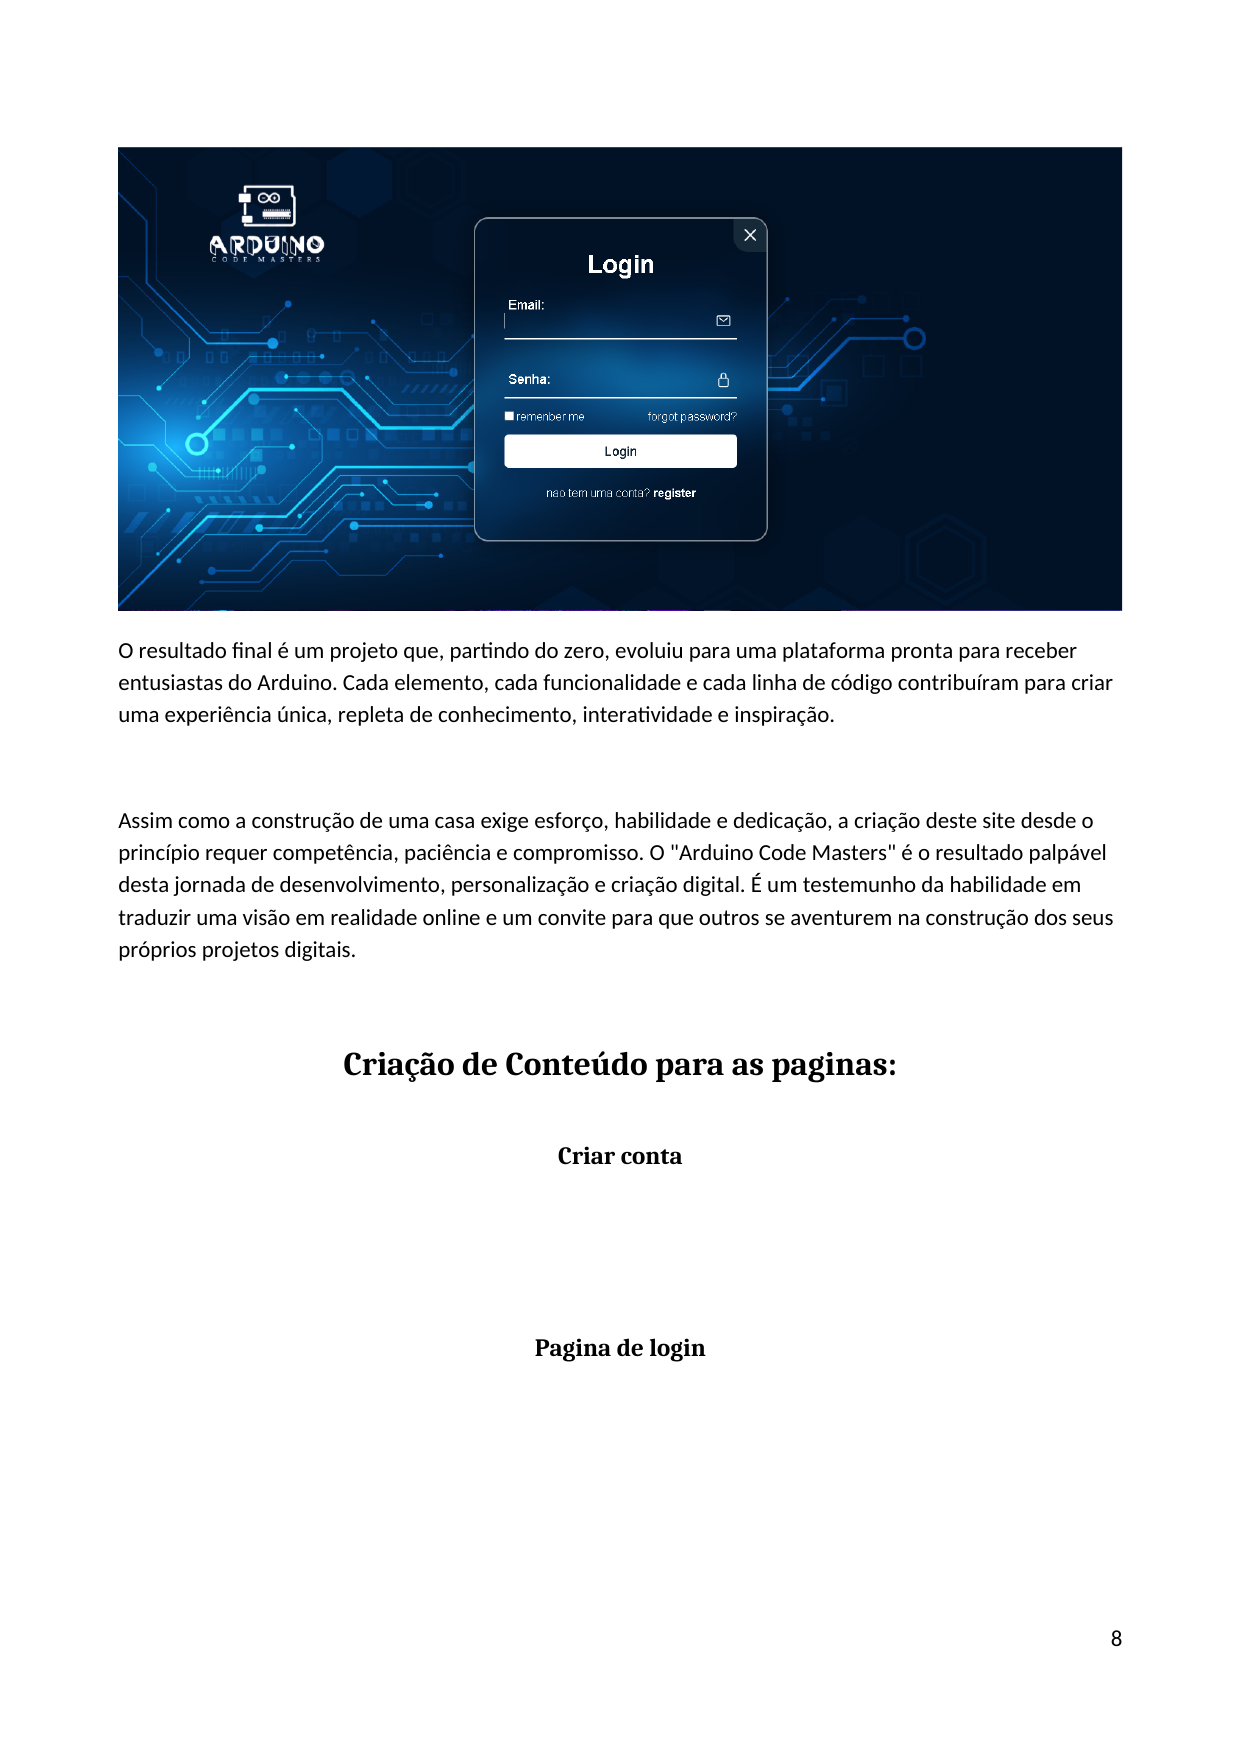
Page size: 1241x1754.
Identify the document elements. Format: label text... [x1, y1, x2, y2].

subtitle Pagina de login [118, 1334, 1122, 1363]
text Assim como a construção de uma casa exige esforço, habilidade e dedicação, a criação deste site desde o princípio requer competência, paciência e compromisso. O "Arduino Code Masters" é o resultado palpável desta jornada de desenvolvimento, personalização e criação digital. É um testemunho da habilidade em traduzir uma visão em realidade online e um convite para que outros se aventurem na construção dos seus próprios projetos digitais. [118, 806, 1122, 963]
text O resultado final é um projeto que, partindo do zero, evoluiu para uma plataforma pronta para receber entusiastas do Arduino. Cada elemento, cada funcionalidade e cada linha de código contribuíram para criar uma experiência única, repleta de conhecimento, interatividade e inspiração. [118, 636, 1122, 728]
picture [118, 147, 1123, 611]
subtitle Criação de Conteúdo para as paginas: [118, 1045, 1122, 1083]
subtitle Criar conta [118, 1142, 1122, 1171]
